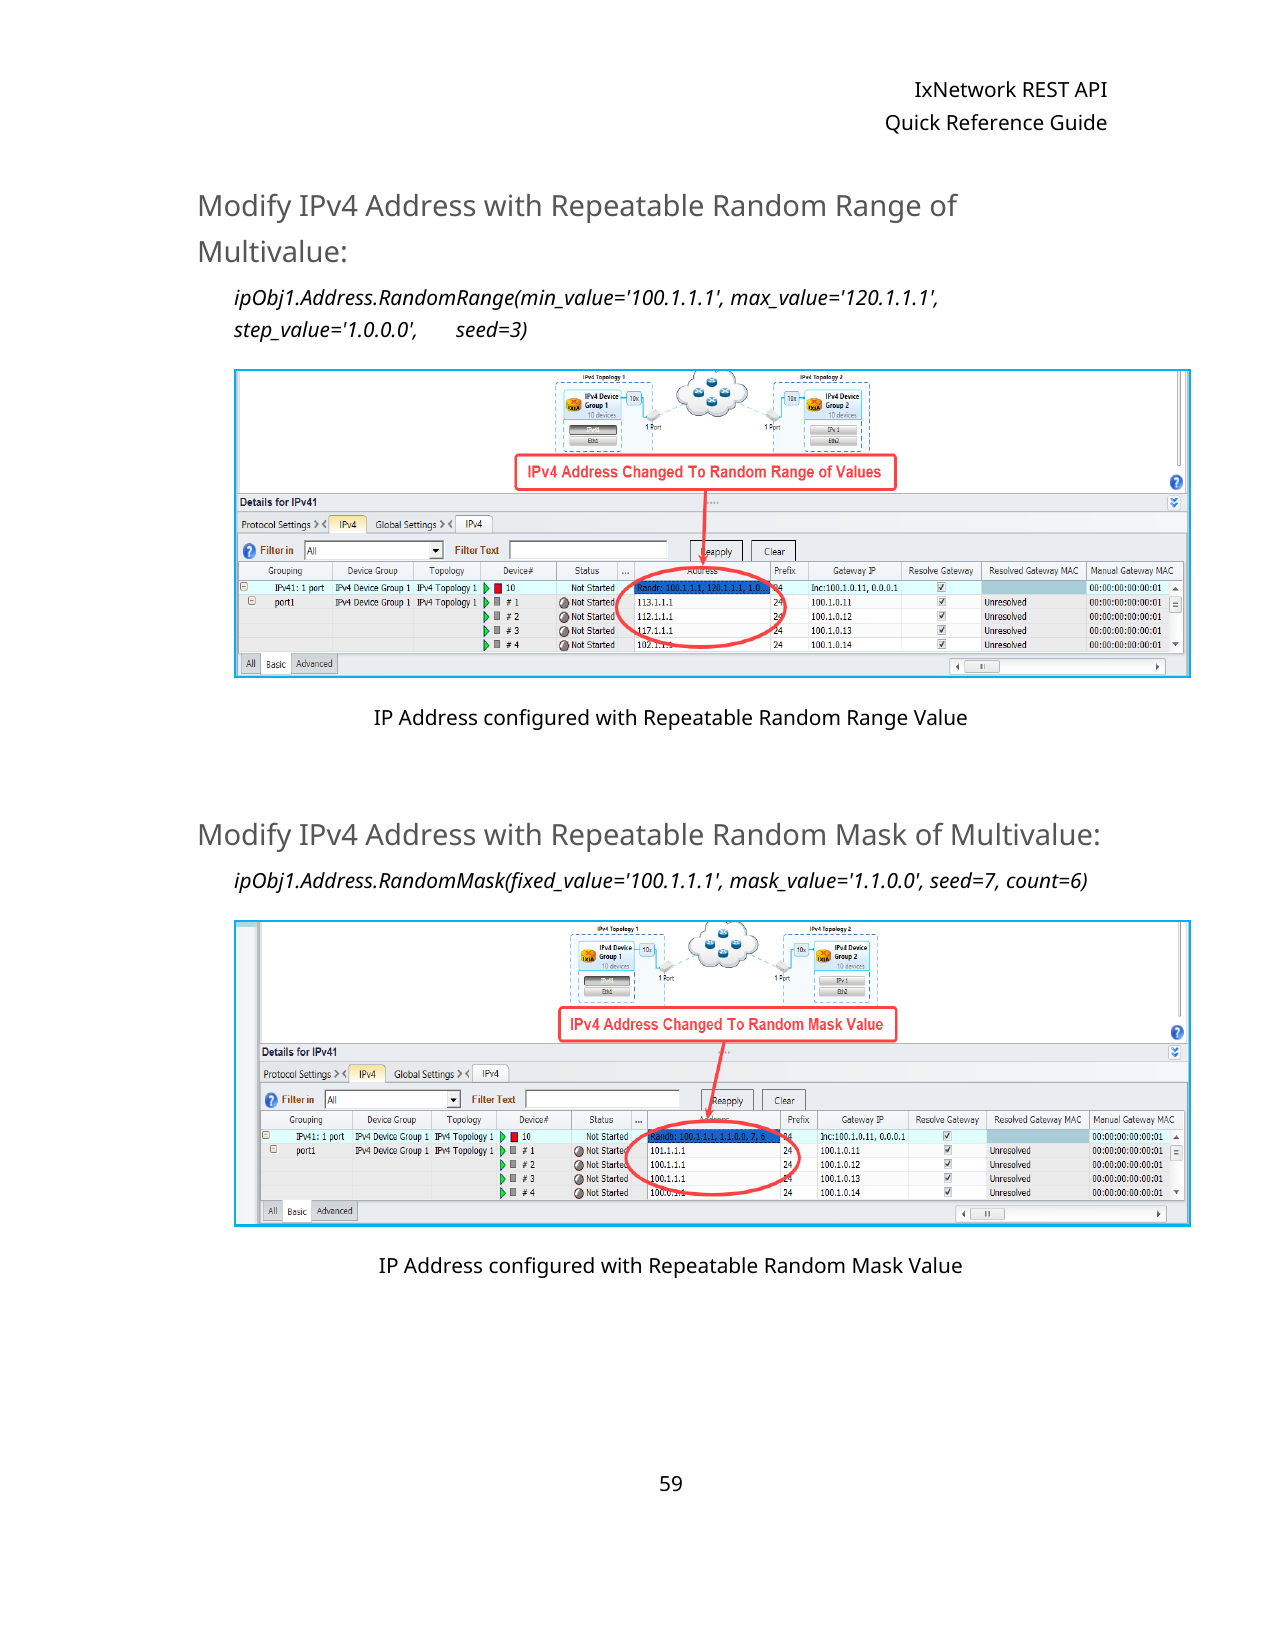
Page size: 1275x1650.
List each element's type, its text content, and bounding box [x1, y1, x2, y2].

subtitle Modify IPv4 Address with Repeatable Random Range of Multivalue: [197, 185, 1107, 271]
picture [237, 923, 1188, 1223]
subtitle Modify IPv4 Address with Repeatable Random Mask of Multivalue: [197, 814, 1107, 854]
picture [237, 372, 1188, 675]
text ipObj1.Address.RandomMask(fixed_value='100.1.1.1', mask_value='1.1.0.0', seed=7, count=6) [234, 866, 1107, 895]
text IP Address configured with Repeatable Random Mask Value [234, 1252, 1107, 1280]
text IP Address configured with Repeatable Random Range Value [234, 703, 1107, 732]
text ipObj1.Address.RandomRange(min_value='100.1.1.1', max_value='120.1.1.1', step_value='1.0.0.0', seed=3) [234, 283, 1107, 344]
